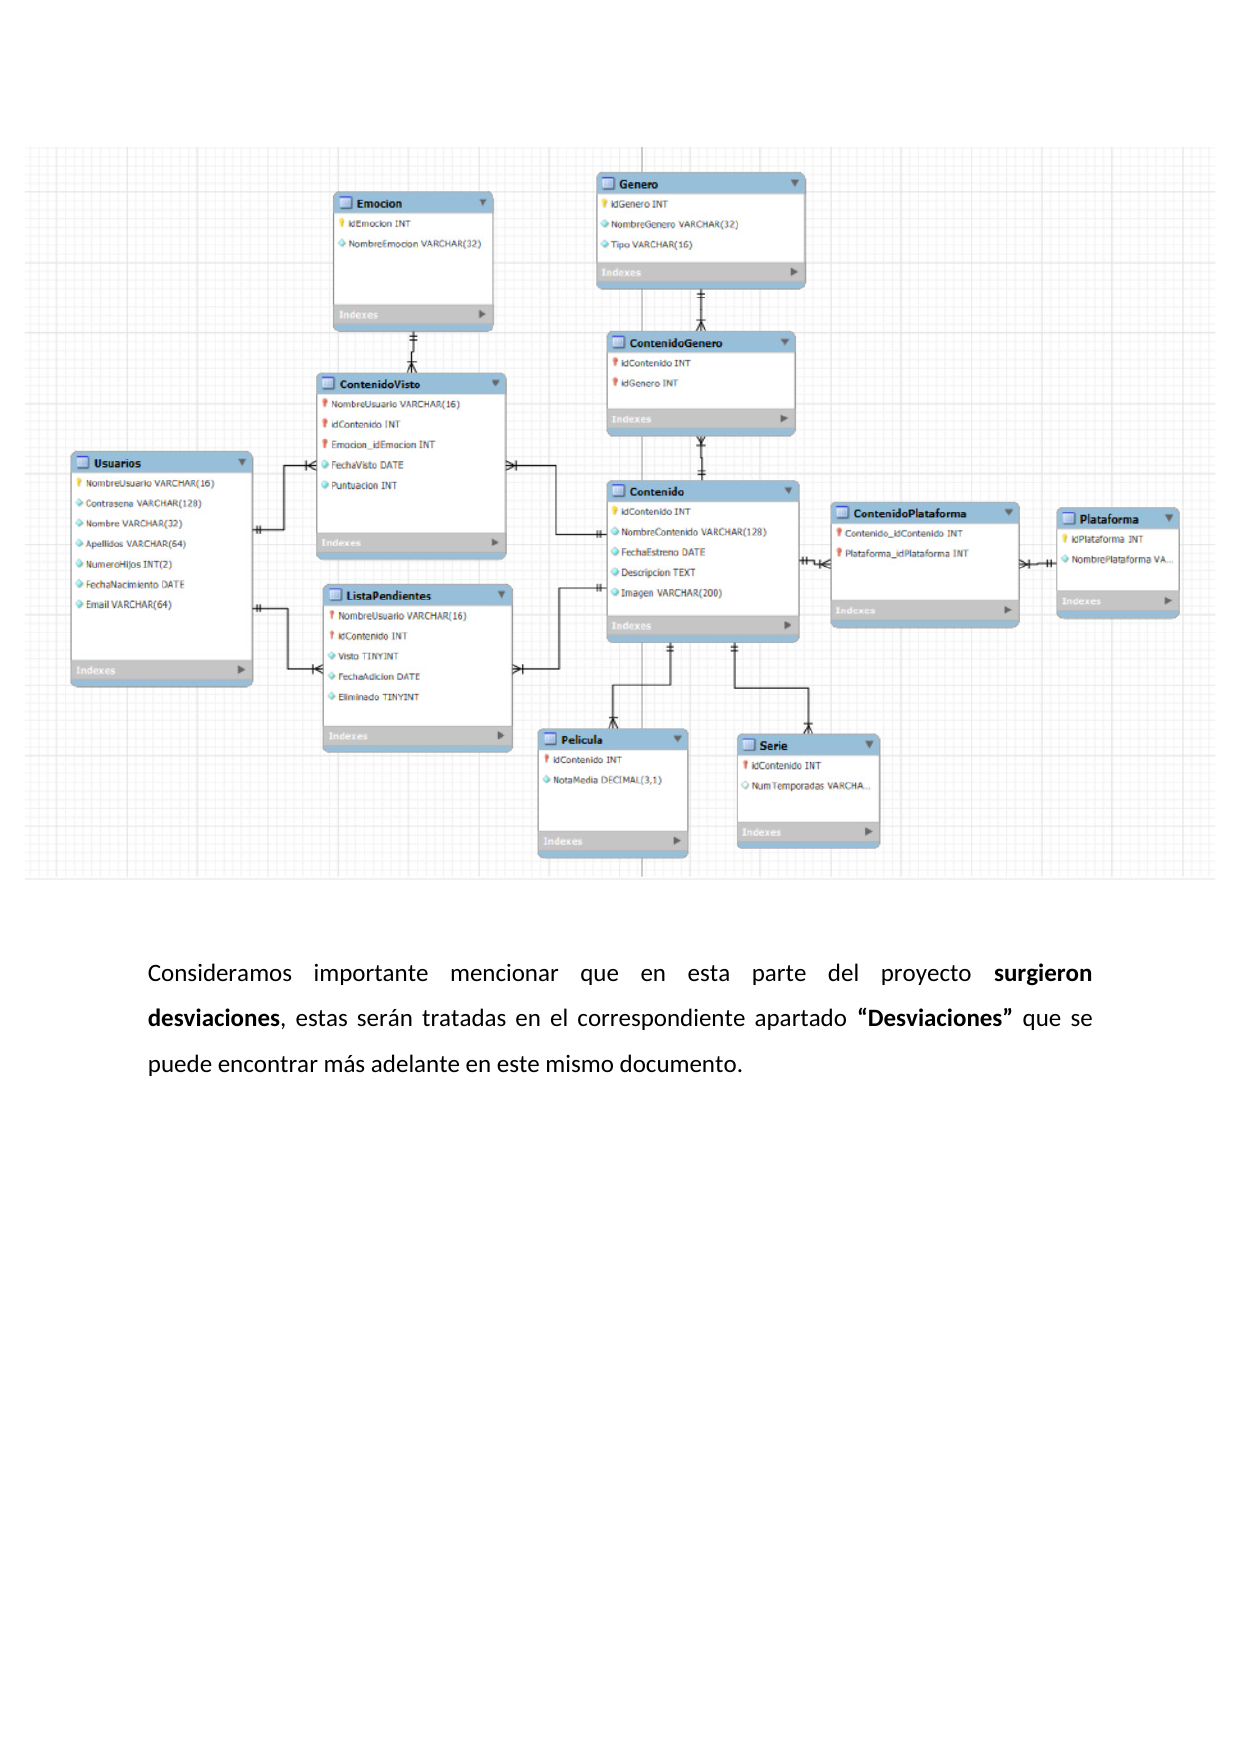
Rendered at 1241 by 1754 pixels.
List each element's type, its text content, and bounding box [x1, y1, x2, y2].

picture [24, 147, 1216, 880]
text Consideramos importante mencionar que en esta parte del proyecto surgieron desviaciones, estas serán tratadas en el correspondiente apartado “Desviaciones” que se puede encontrar más adelante en este mismo documento. [148, 957, 1092, 1079]
